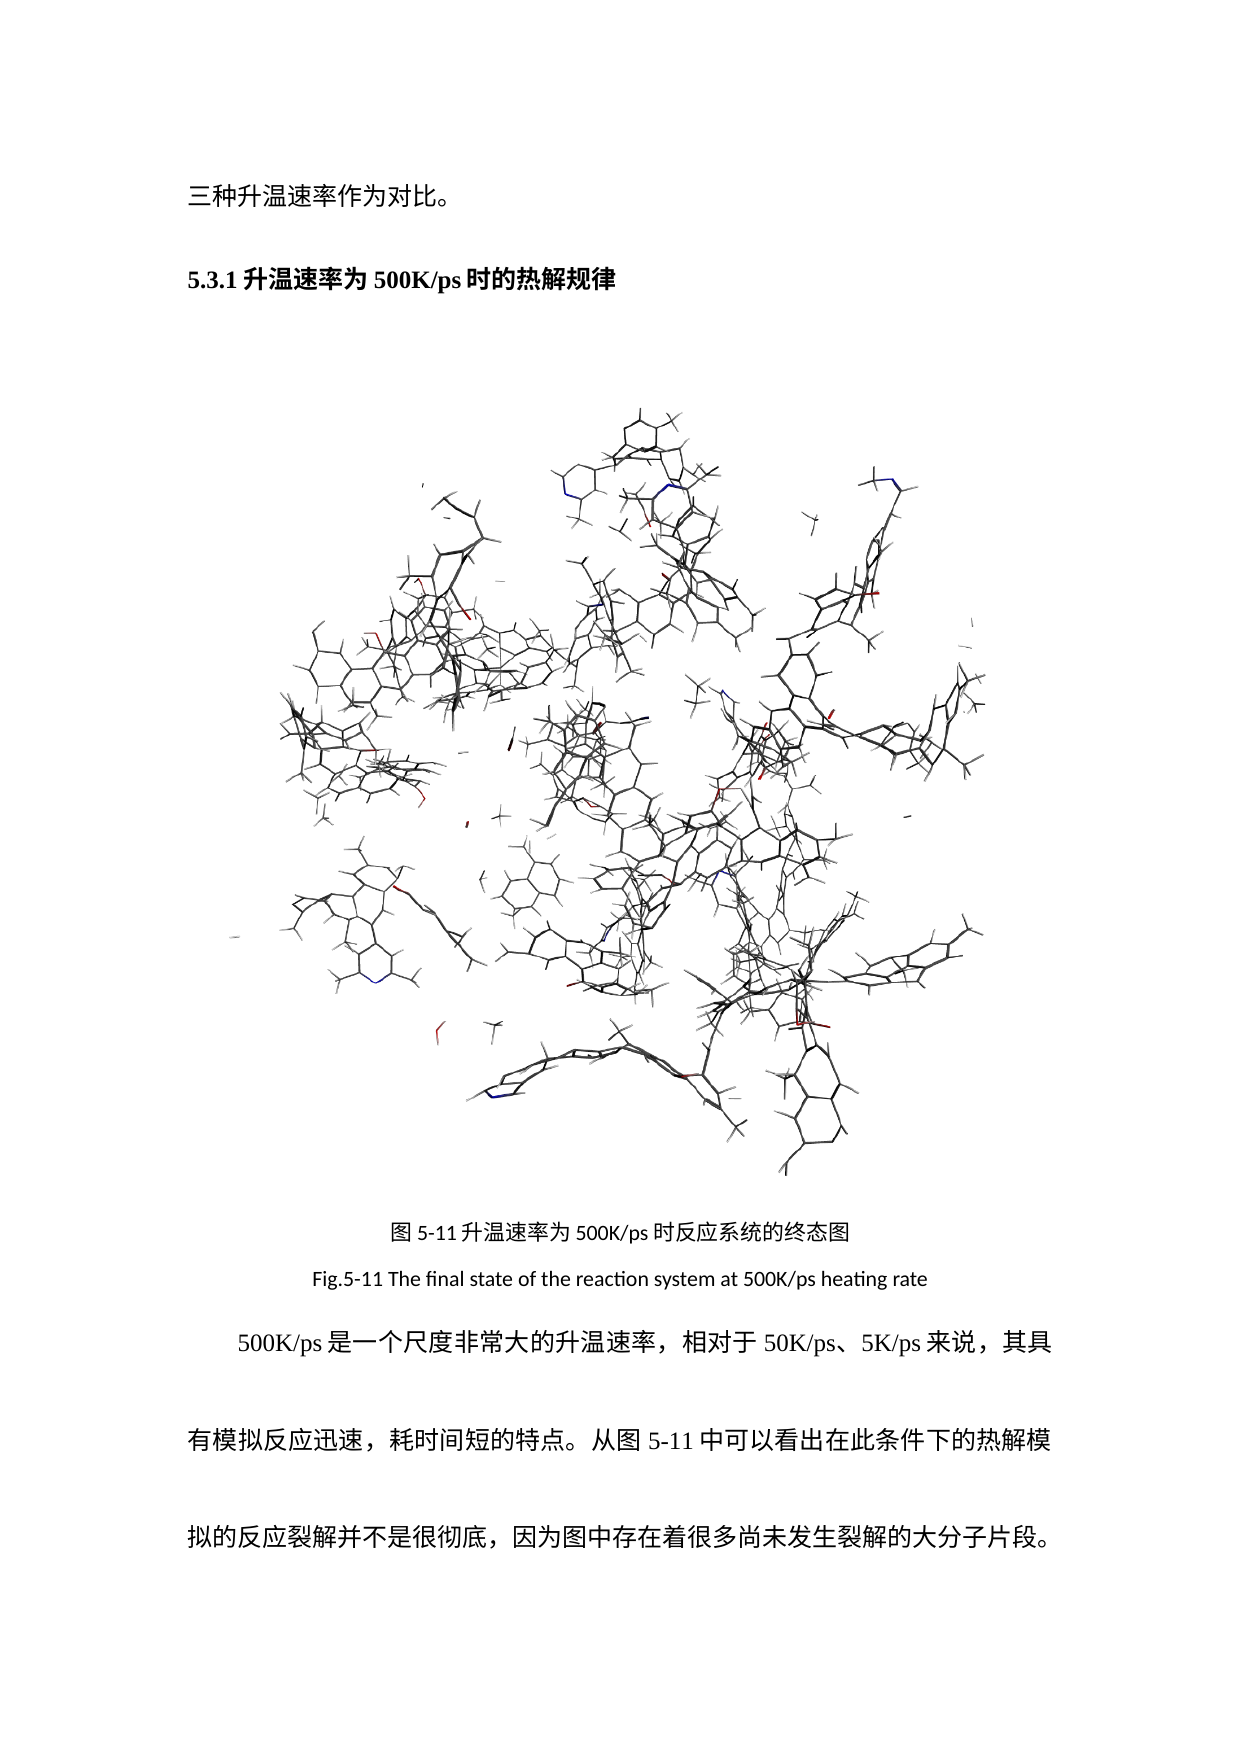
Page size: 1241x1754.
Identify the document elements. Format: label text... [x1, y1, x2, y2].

text Fig.5-11 The final state of the reaction system at 500K/ps heating rate [187, 1263, 1053, 1295]
text 5.3.1 升温速率为500K/ps时的热解规律 [187, 245, 1053, 310]
text 500K/ps是一个尺度非常大的升温速率，相对于50K/ps、5K/ps来说，其具有模拟反应迅速，耗时间短的特点。从图5-11中可以看出在此条件下的热解模拟的反应裂解并不是很彻底，因为图中存在着很多尚未发生裂解的大分子片段。 [187, 1308, 1053, 1568]
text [187, 162, 1053, 227]
text 图5-11 升温速率为500K/ps时反应系统的终态图 [187, 1214, 1053, 1247]
picture [187, 388, 1049, 1189]
